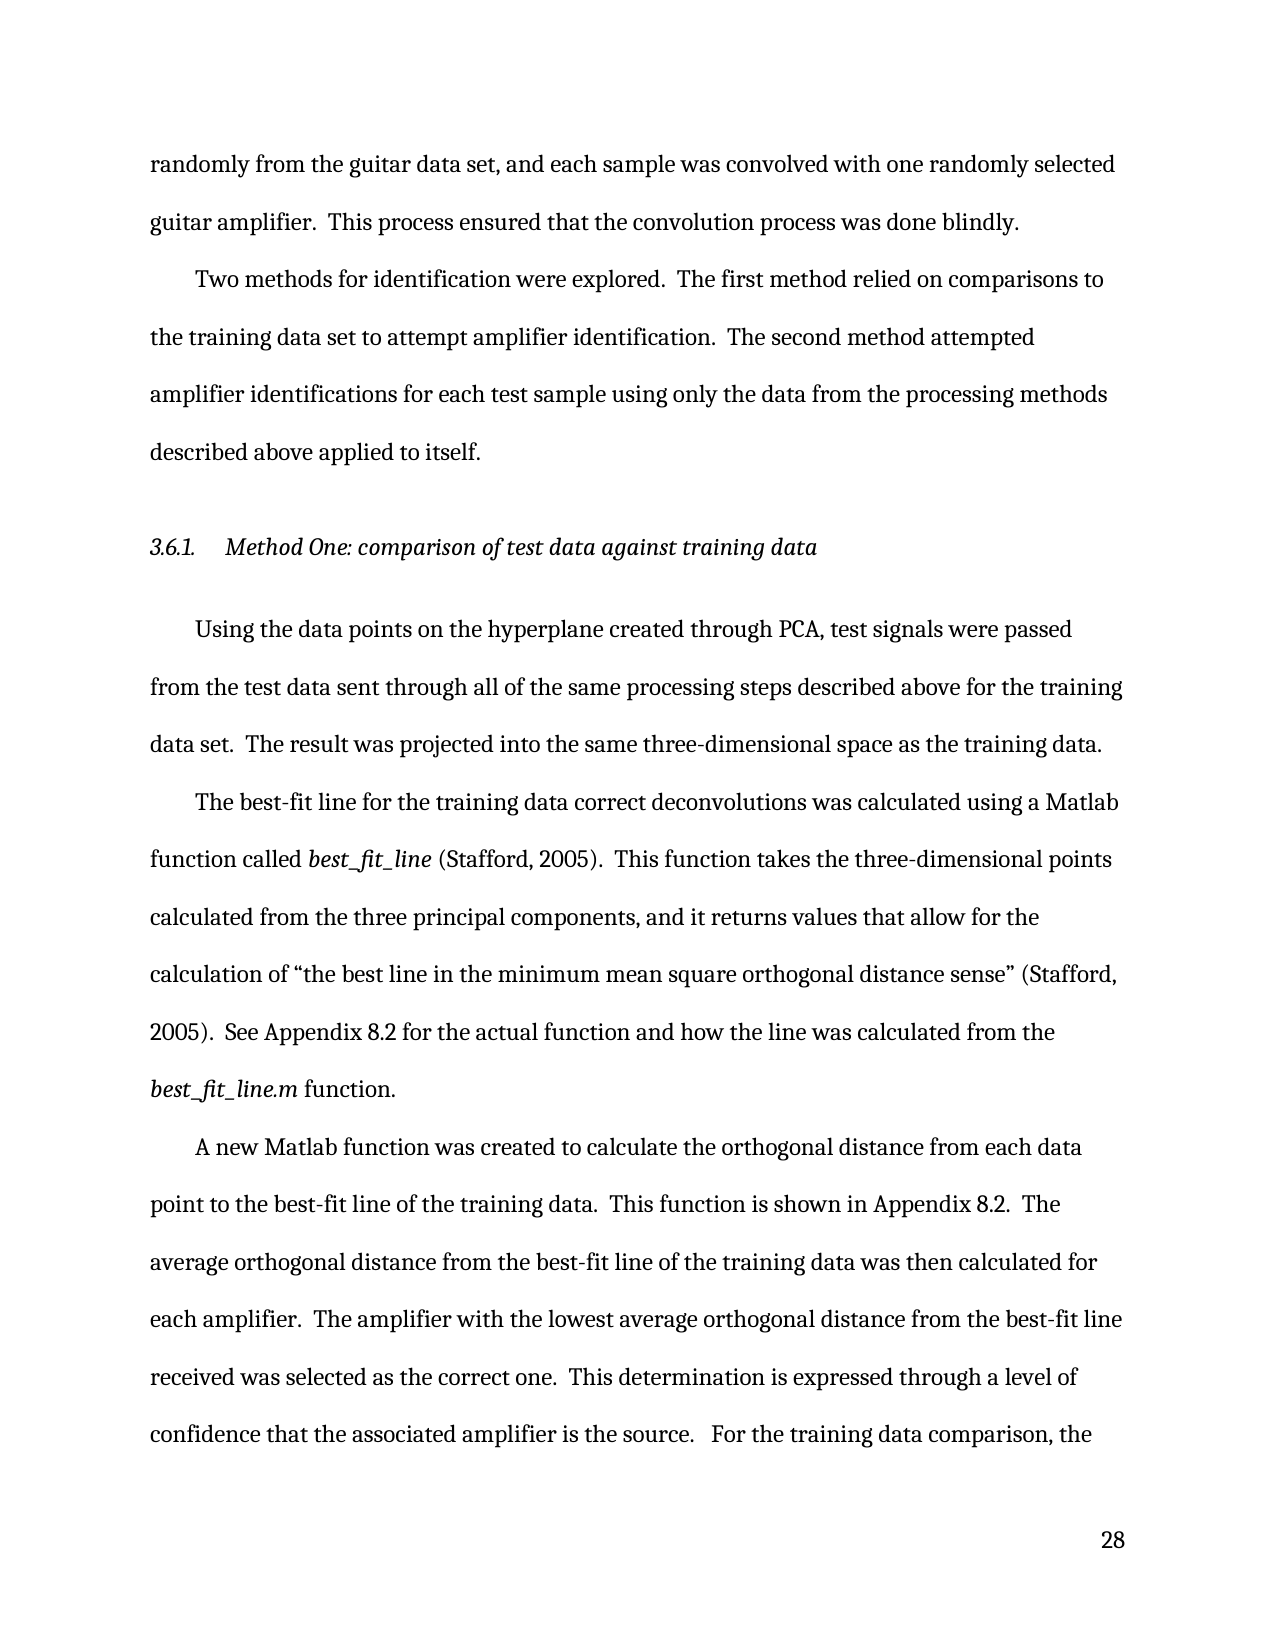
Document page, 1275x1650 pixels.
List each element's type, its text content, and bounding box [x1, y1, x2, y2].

text Using the data points on the hyperplane created through PCA, test signals were passed from the test data sent through all of the same processing steps described above for the training data set. The result was projected into the same three-dimensional space as the training data. [150, 615, 1125, 759]
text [150, 1132, 1125, 1449]
subtitle Method One: comparison of test data against training data [150, 532, 1125, 561]
text The best-fit line for the training data correct deconvolutions was calculated using a Matlab function called best_fit_line (Stafford, 2005). This function takes the three-dimensional points calculated from the three principal components, and it returns values that allow for the calculation of “the best line in the minimum mean square orthogonal distance sense” (Stafford, 2005). See Appendix 8.2 for the actual function and how the line was calculated from the best_fit_line.m function. [150, 787, 1125, 1104]
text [150, 150, 1125, 236]
text Two methods for identification were explored. The first method relied on comparisons to the training data set to attempt amplifier identification. The second method attempted amplifier identifications for each test sample using only the data from the processing methods described above applied to itself. [150, 265, 1125, 466]
